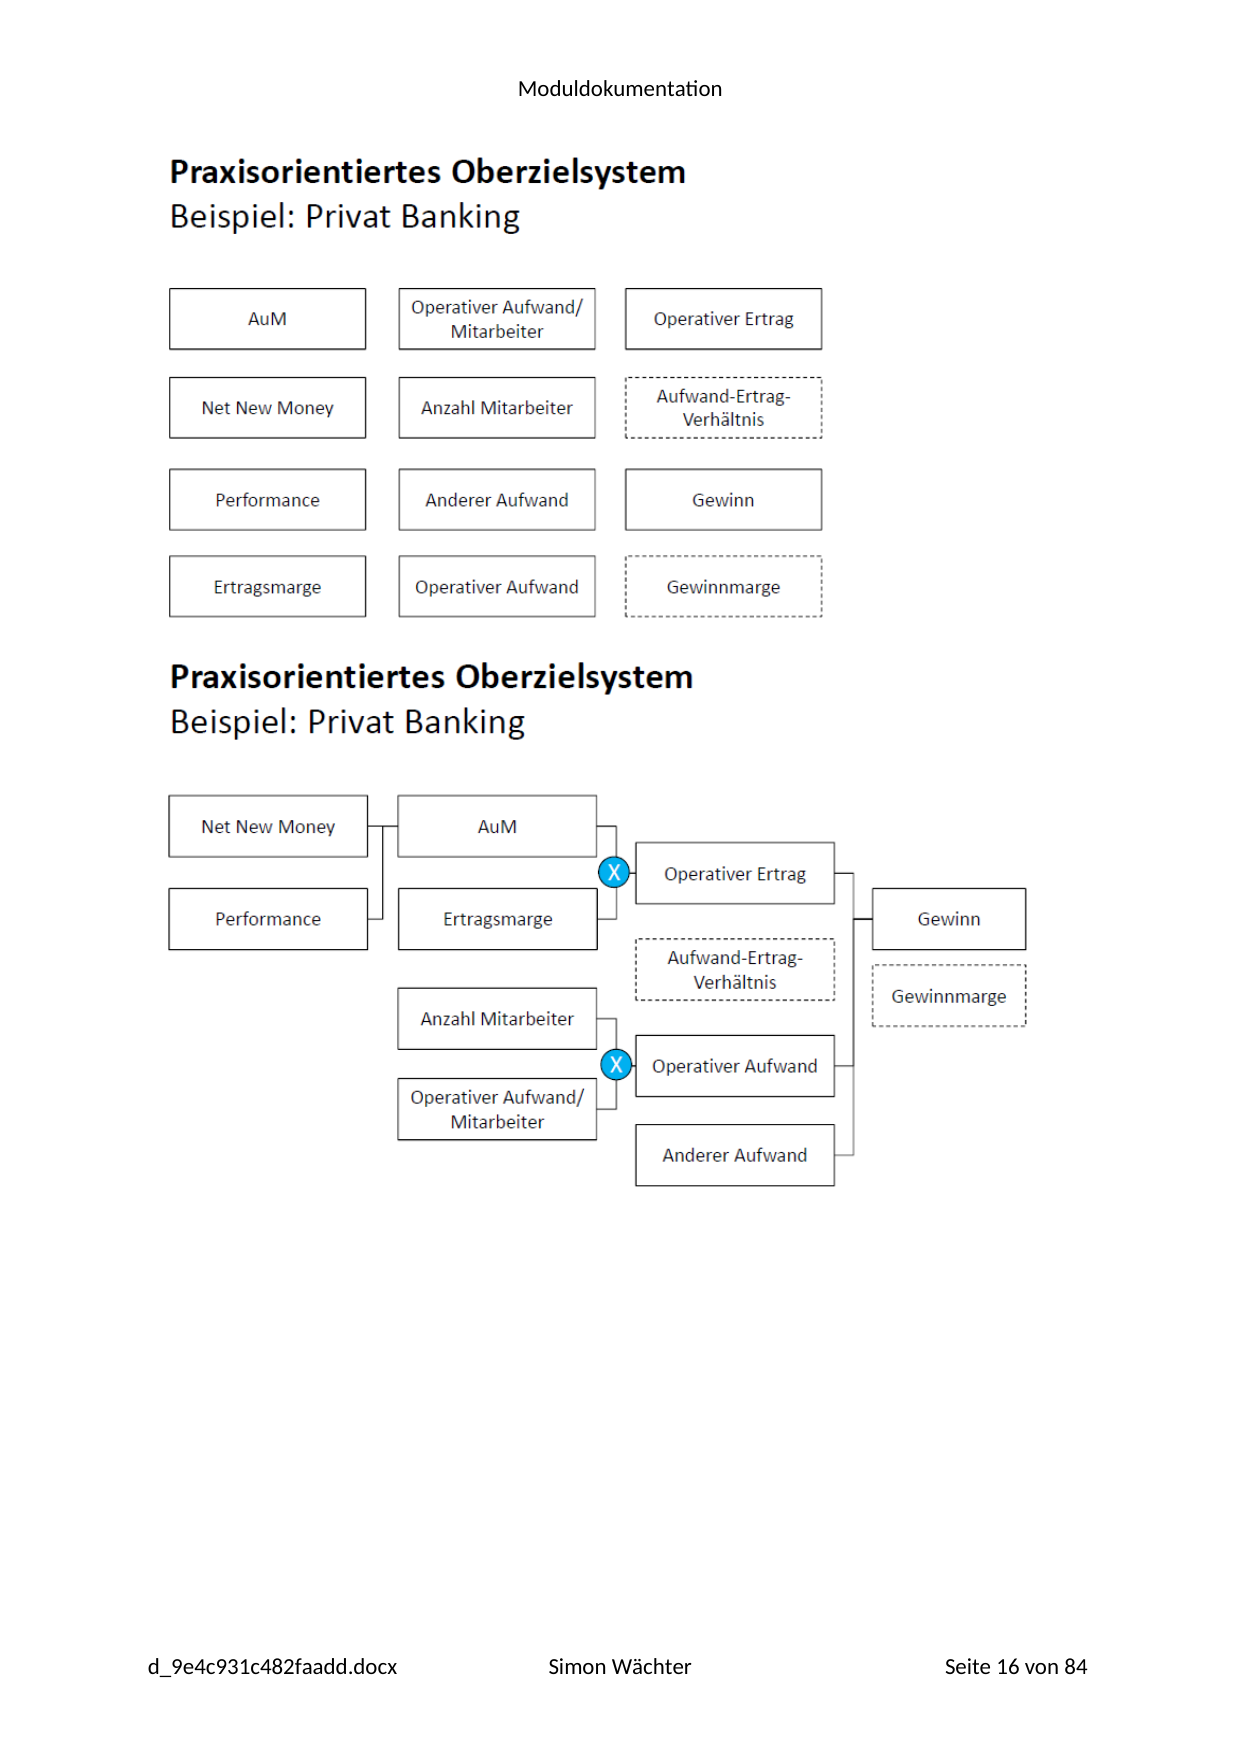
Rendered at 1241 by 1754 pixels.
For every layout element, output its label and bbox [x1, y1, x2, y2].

picture [147, 657, 1093, 1210]
picture [147, 147, 1093, 639]
